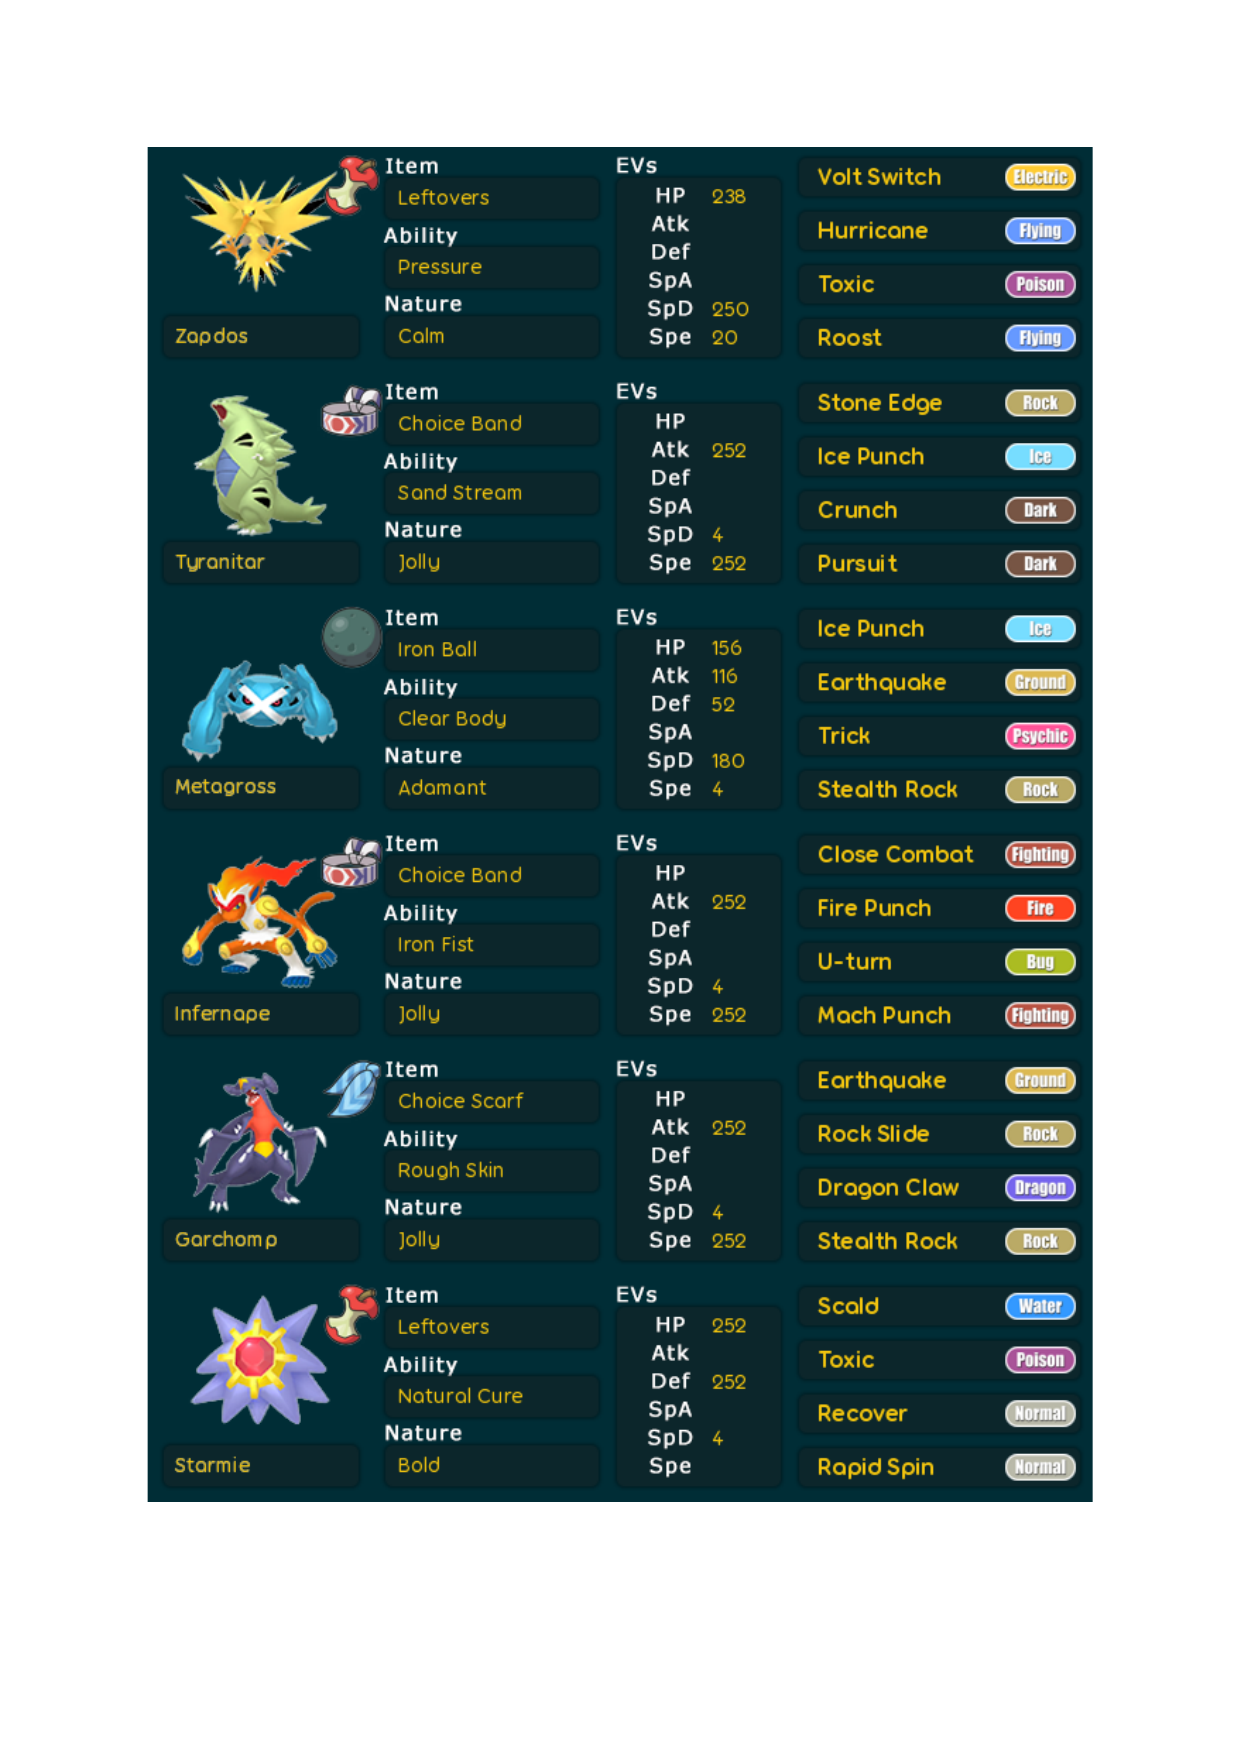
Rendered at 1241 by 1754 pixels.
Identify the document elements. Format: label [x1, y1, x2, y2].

picture [147, 147, 1093, 1502]
